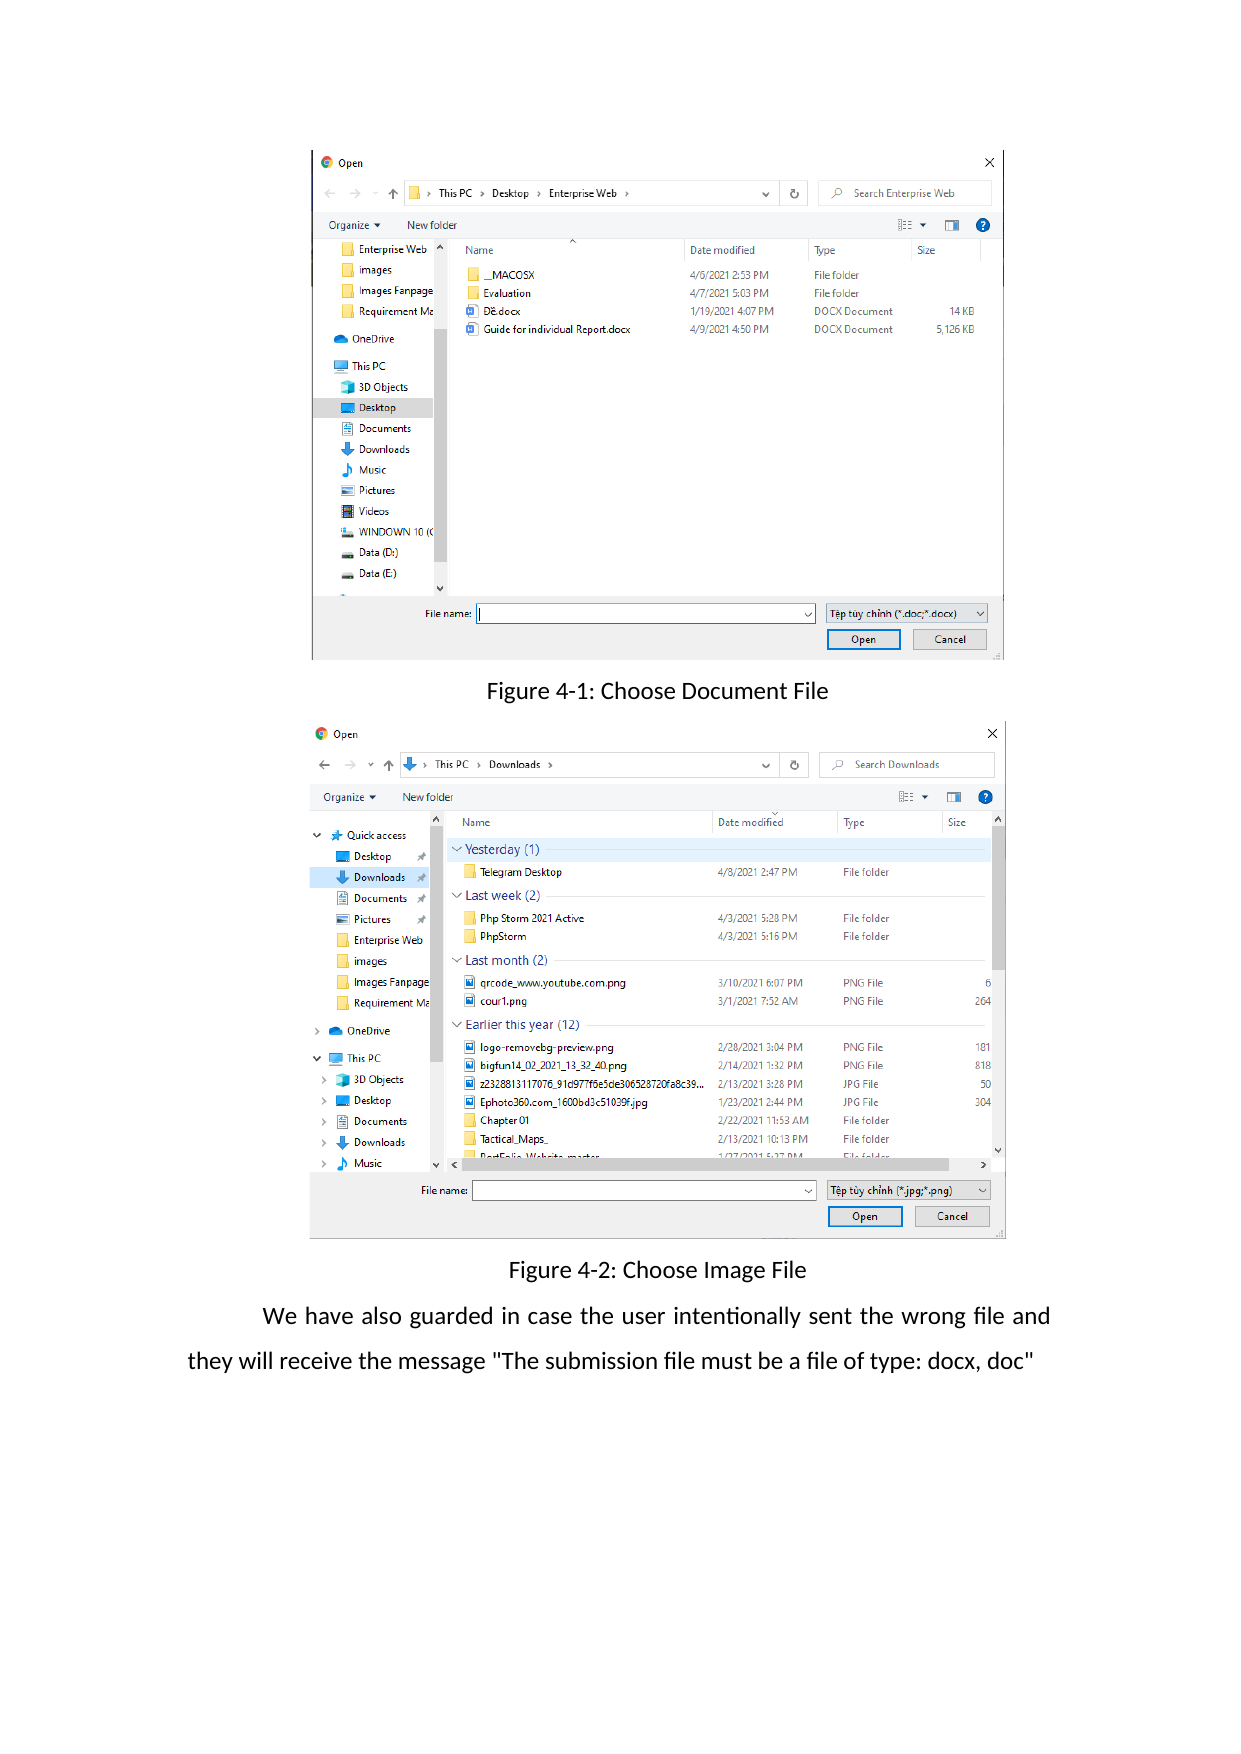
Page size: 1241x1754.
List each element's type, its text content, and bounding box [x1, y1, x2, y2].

list Figure 4-1: Choose Document File [187, 675, 1053, 706]
list We have also guarded in case the user intentionally sent the wrong file and they will receive the message "The submission file must be a file of type: docx, doc" [187, 1300, 1053, 1376]
list Figure 4-2: Choose Image File [187, 1254, 1053, 1284]
picture [311, 150, 1004, 660]
picture [309, 721, 1006, 1239]
